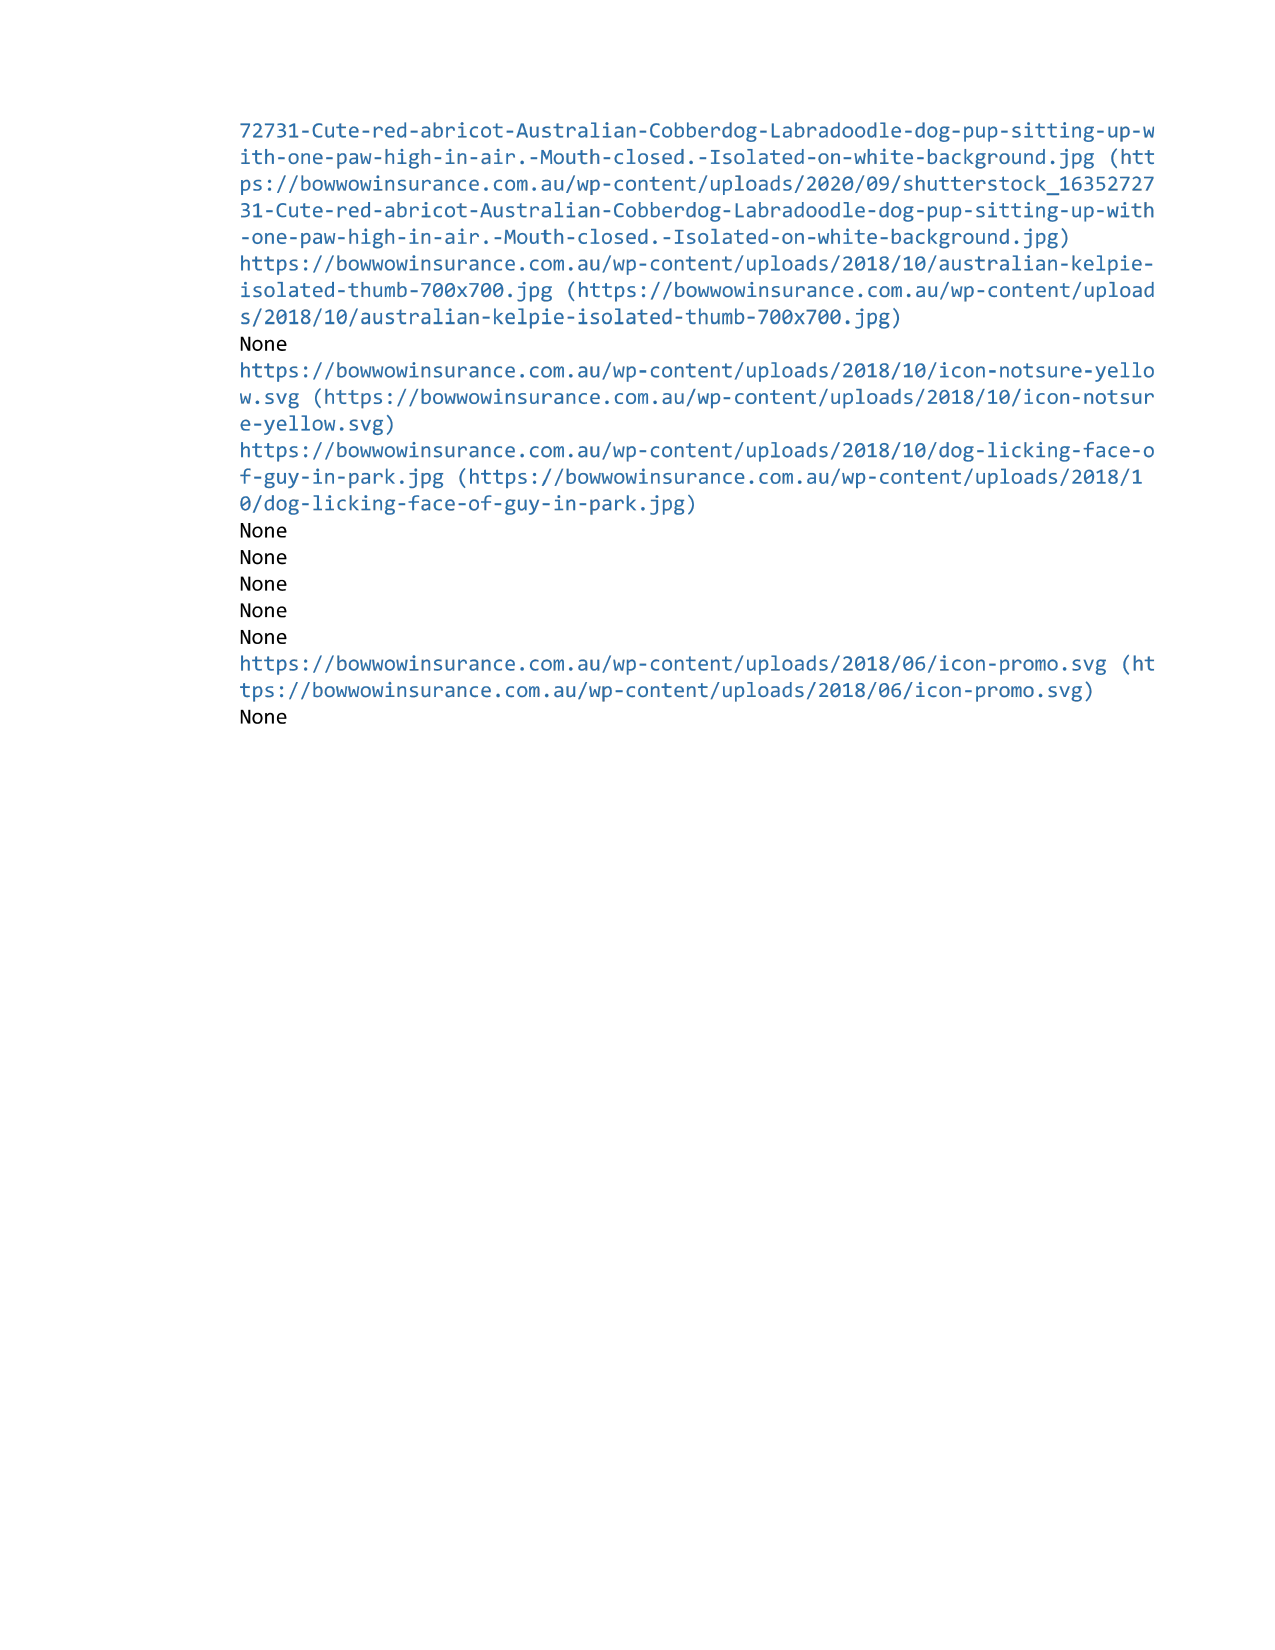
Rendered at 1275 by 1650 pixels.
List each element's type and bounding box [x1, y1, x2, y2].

picture [239, 121, 1155, 724]
